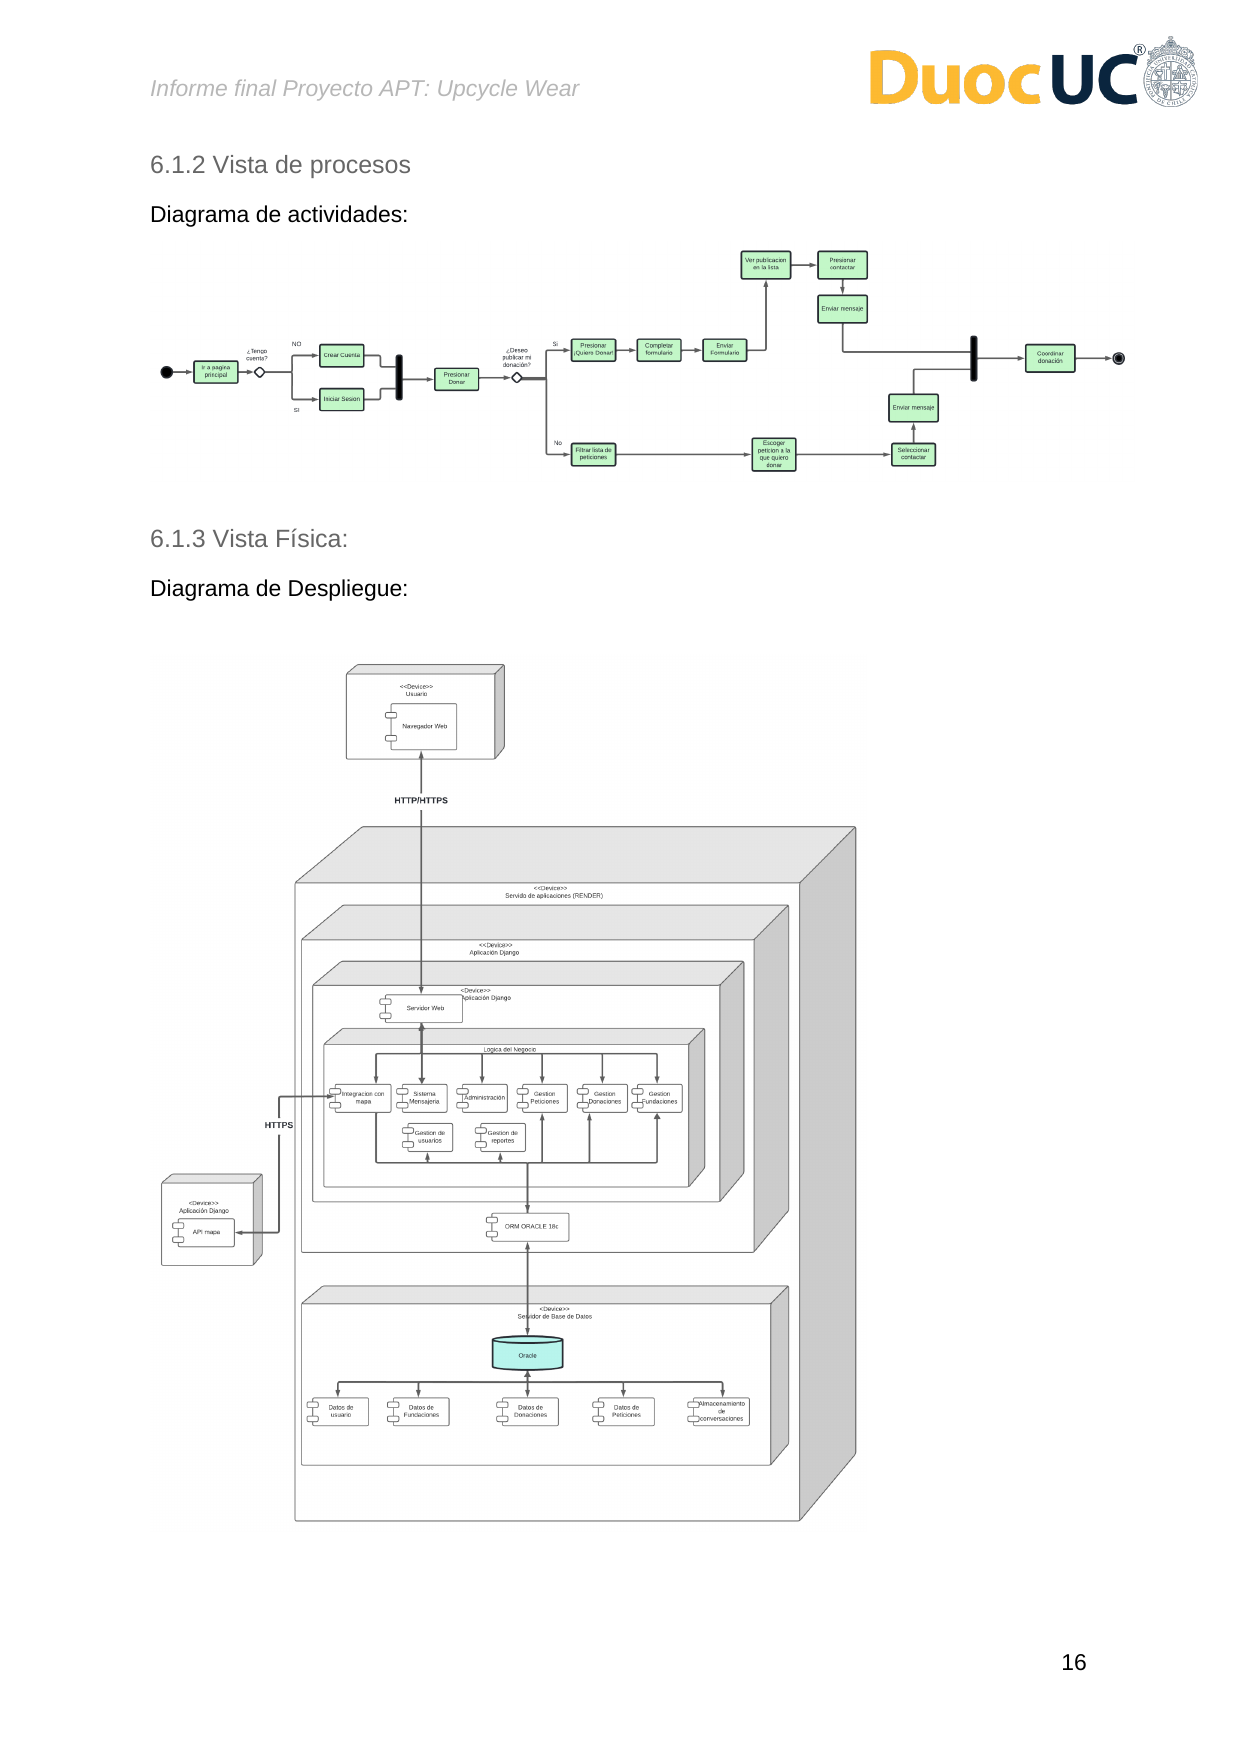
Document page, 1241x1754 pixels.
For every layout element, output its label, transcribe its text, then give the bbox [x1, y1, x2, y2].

subtitle 6.1.3 Vista Física: [150, 524, 1090, 552]
picture [150, 654, 867, 1532]
text Diagrama de actividades: [150, 201, 1090, 228]
text Diagrama de Despliegue: [150, 575, 1090, 601]
picture [150, 241, 1135, 482]
subtitle 6.1.2 Vista de procesos [150, 150, 1090, 179]
picture [870, 36, 1198, 107]
